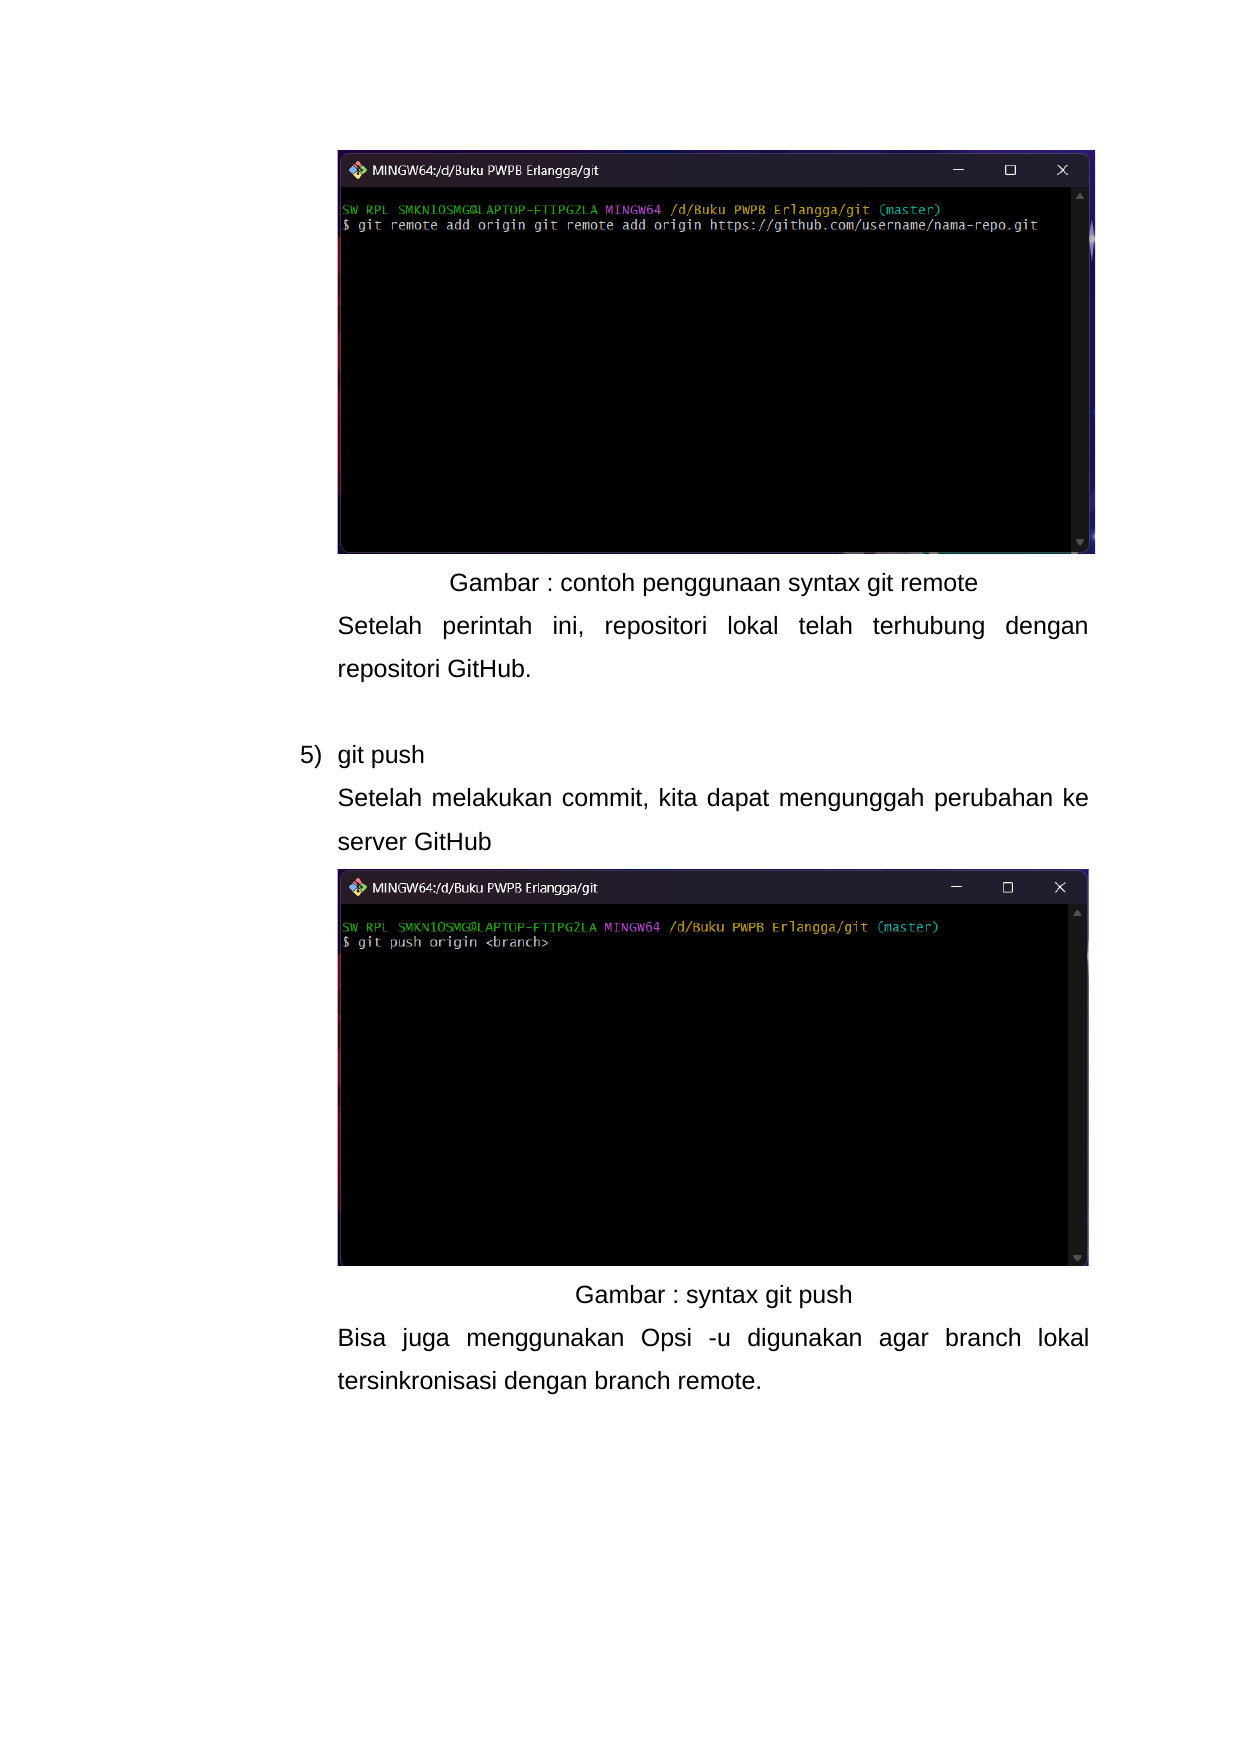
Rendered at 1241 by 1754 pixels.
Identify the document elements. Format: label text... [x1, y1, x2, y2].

picture [337, 150, 1096, 554]
picture [337, 869, 1089, 1266]
list Setelah melakukan commit, kita dapat mengunggah perubahan ke server GitHub [337, 783, 1090, 855]
list Bisa juga menggunakan Opsi -u digunakan agar branch lokal tersinkronisasi dengan branch remote. [337, 1323, 1090, 1395]
list git push [300, 740, 1090, 769]
list Gambar : syntax git push [337, 1280, 1090, 1308]
list Setelah perintah ini, repositori lokal telah terhubung dengan repositori GitHub. [337, 611, 1090, 683]
list Gambar : contoh penggunaan syntax git remote [337, 568, 1090, 596]
